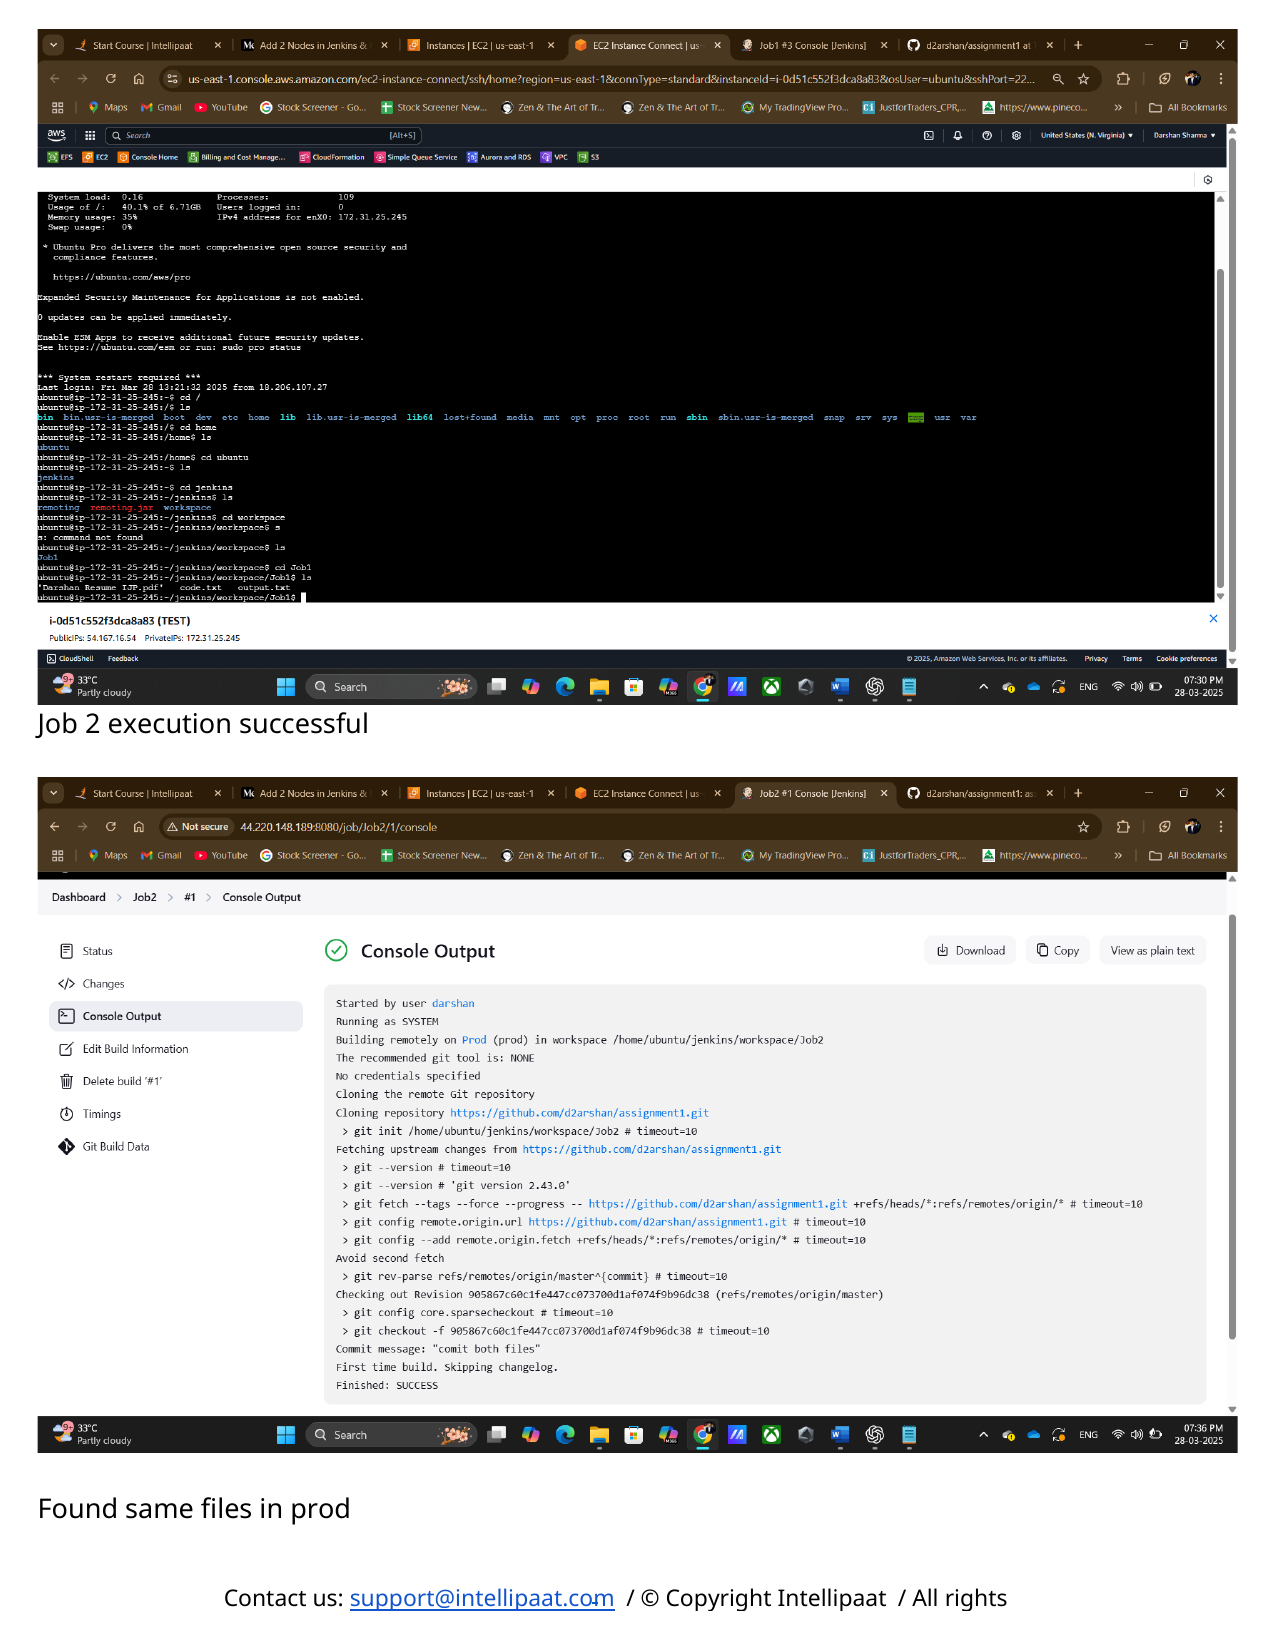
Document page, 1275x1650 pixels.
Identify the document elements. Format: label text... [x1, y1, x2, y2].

text Job 2 execution successful [37, 705, 1237, 741]
picture [37, 777, 1238, 1453]
text Found same files in prod [37, 1490, 1237, 1527]
picture [37, 29, 1238, 705]
